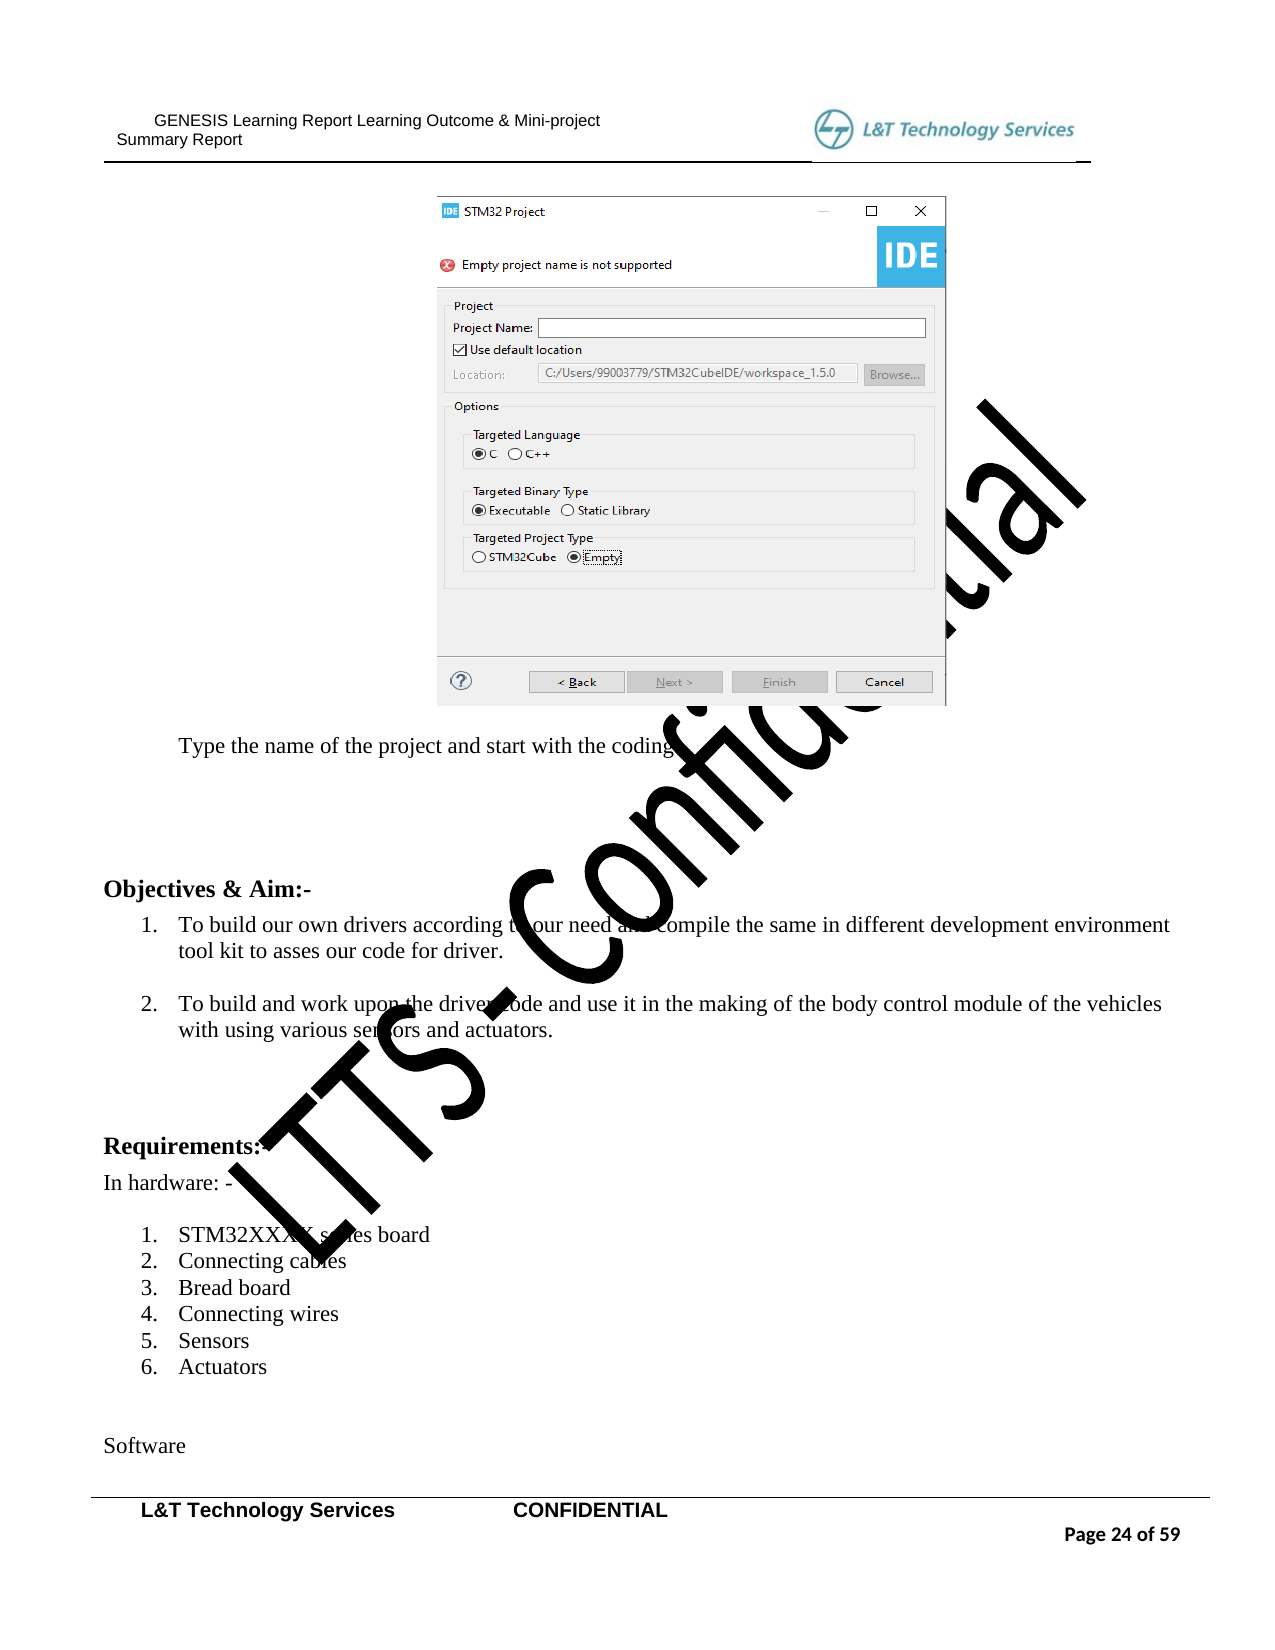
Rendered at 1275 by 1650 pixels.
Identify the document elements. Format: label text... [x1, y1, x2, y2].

text In hardware: - [103, 1168, 1205, 1195]
list Connecting cables [141, 1248, 1205, 1274]
list Sensors [141, 1327, 1205, 1353]
subtitle Objectives & Aim:- [103, 874, 1205, 902]
text Type the name of the project and start with the coding. [141, 732, 1205, 758]
list To build and work upon the driver code and use it in the making of the body control module of the vehicles with using various sensors and actuators. [141, 990, 1205, 1043]
list Bread board [141, 1274, 1205, 1300]
list Connecting wires [141, 1300, 1205, 1327]
list STM32XXXX series board [141, 1221, 1205, 1248]
subtitle Requirements:- [103, 1131, 1205, 1160]
picture [437, 196, 947, 706]
list To build our own drivers according to our need and compile the same in different development environment tool kit to asses our code for driver. [141, 911, 1205, 963]
picture [812, 98, 1076, 162]
list Actuators [141, 1353, 1205, 1379]
text Software [103, 1432, 1205, 1458]
